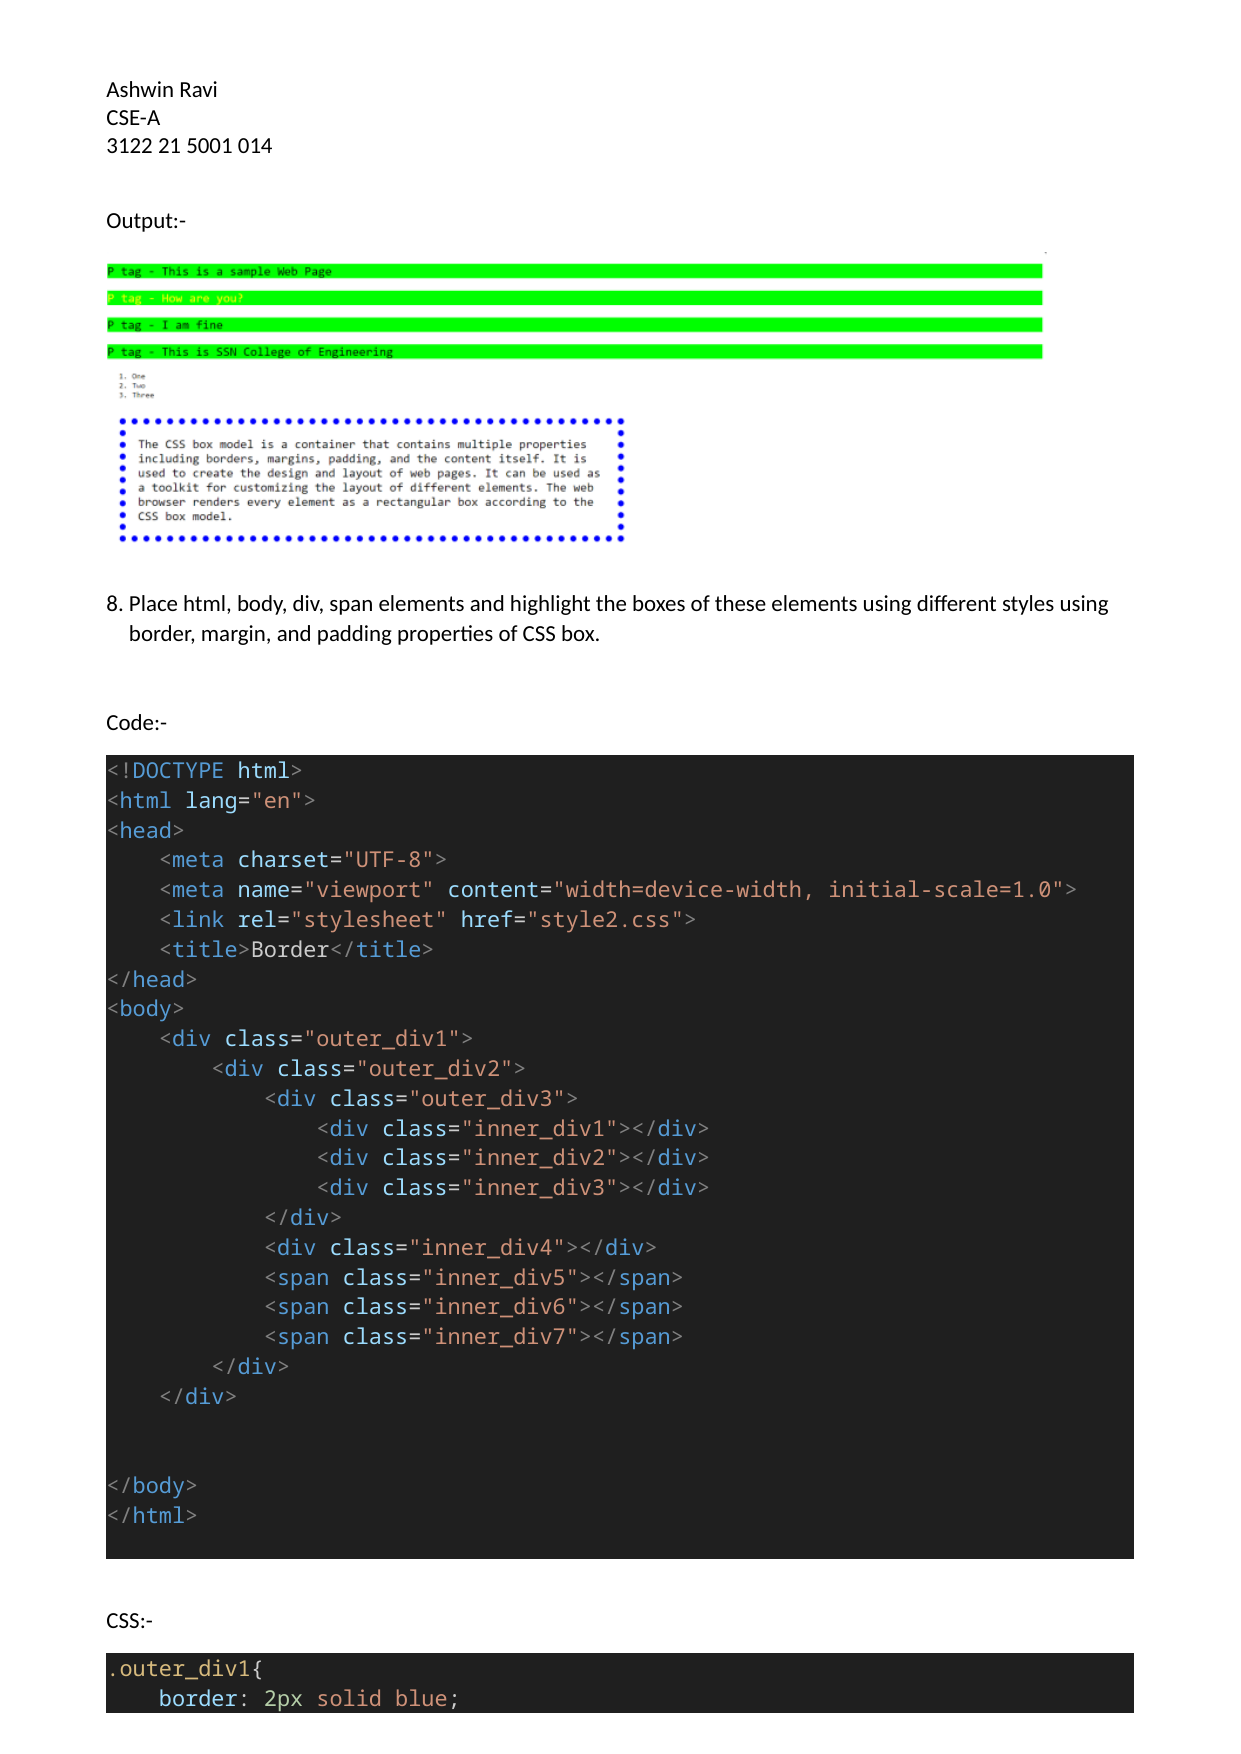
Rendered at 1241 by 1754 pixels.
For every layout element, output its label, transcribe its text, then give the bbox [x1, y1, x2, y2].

text <body> [106, 993, 1134, 1023]
text <!DOCTYPE html> [106, 755, 1134, 785]
text <title>Border</title> [106, 934, 1134, 963]
text <html lang="en"> [106, 785, 1134, 814]
text <div class="inner_div1"></div> [106, 1112, 1134, 1142]
text <div class="outer_div1"> [106, 1023, 1134, 1053]
text <div class="inner_div4"></div> [106, 1232, 1134, 1261]
text Code:- [106, 708, 1134, 736]
text <div class="outer_div2"> [106, 1053, 1134, 1083]
text </div> [106, 1381, 1134, 1410]
picture [106, 252, 1047, 571]
text Output:- [106, 206, 1134, 234]
text </body> [106, 1470, 1134, 1500]
text <meta name="viewport" content="width=device-width, initial-scale=1.0"> [106, 874, 1134, 904]
text </html> [106, 1500, 1134, 1529]
text <div class="outer_div3"> [106, 1083, 1134, 1112]
text </div> [106, 1351, 1134, 1381]
text <div class="inner_div2"></div> [106, 1142, 1134, 1172]
text <head> [106, 814, 1134, 844]
text CSS:- [106, 1606, 1134, 1634]
text .outer_div1{ [106, 1653, 1134, 1683]
text <span class="inner_div5"></span> [106, 1261, 1134, 1291]
text <link rel="stylesheet" href="style2.css"> [106, 904, 1134, 934]
text <span class="inner_div6"></span> [106, 1291, 1134, 1321]
text <meta charset="UTF-8"> [106, 844, 1134, 874]
text </div> [106, 1202, 1134, 1232]
list Place html, body, div, span elements and highlight the boxes of these elements using different styles using border, margin, and padding properties of CSS box. [106, 589, 1129, 647]
text <span class="inner_div7"></span> [106, 1321, 1134, 1351]
text <div class="inner_div3"></div> [106, 1172, 1134, 1202]
text border: 2px solid blue; [106, 1683, 1134, 1713]
text </head> [106, 963, 1134, 993]
